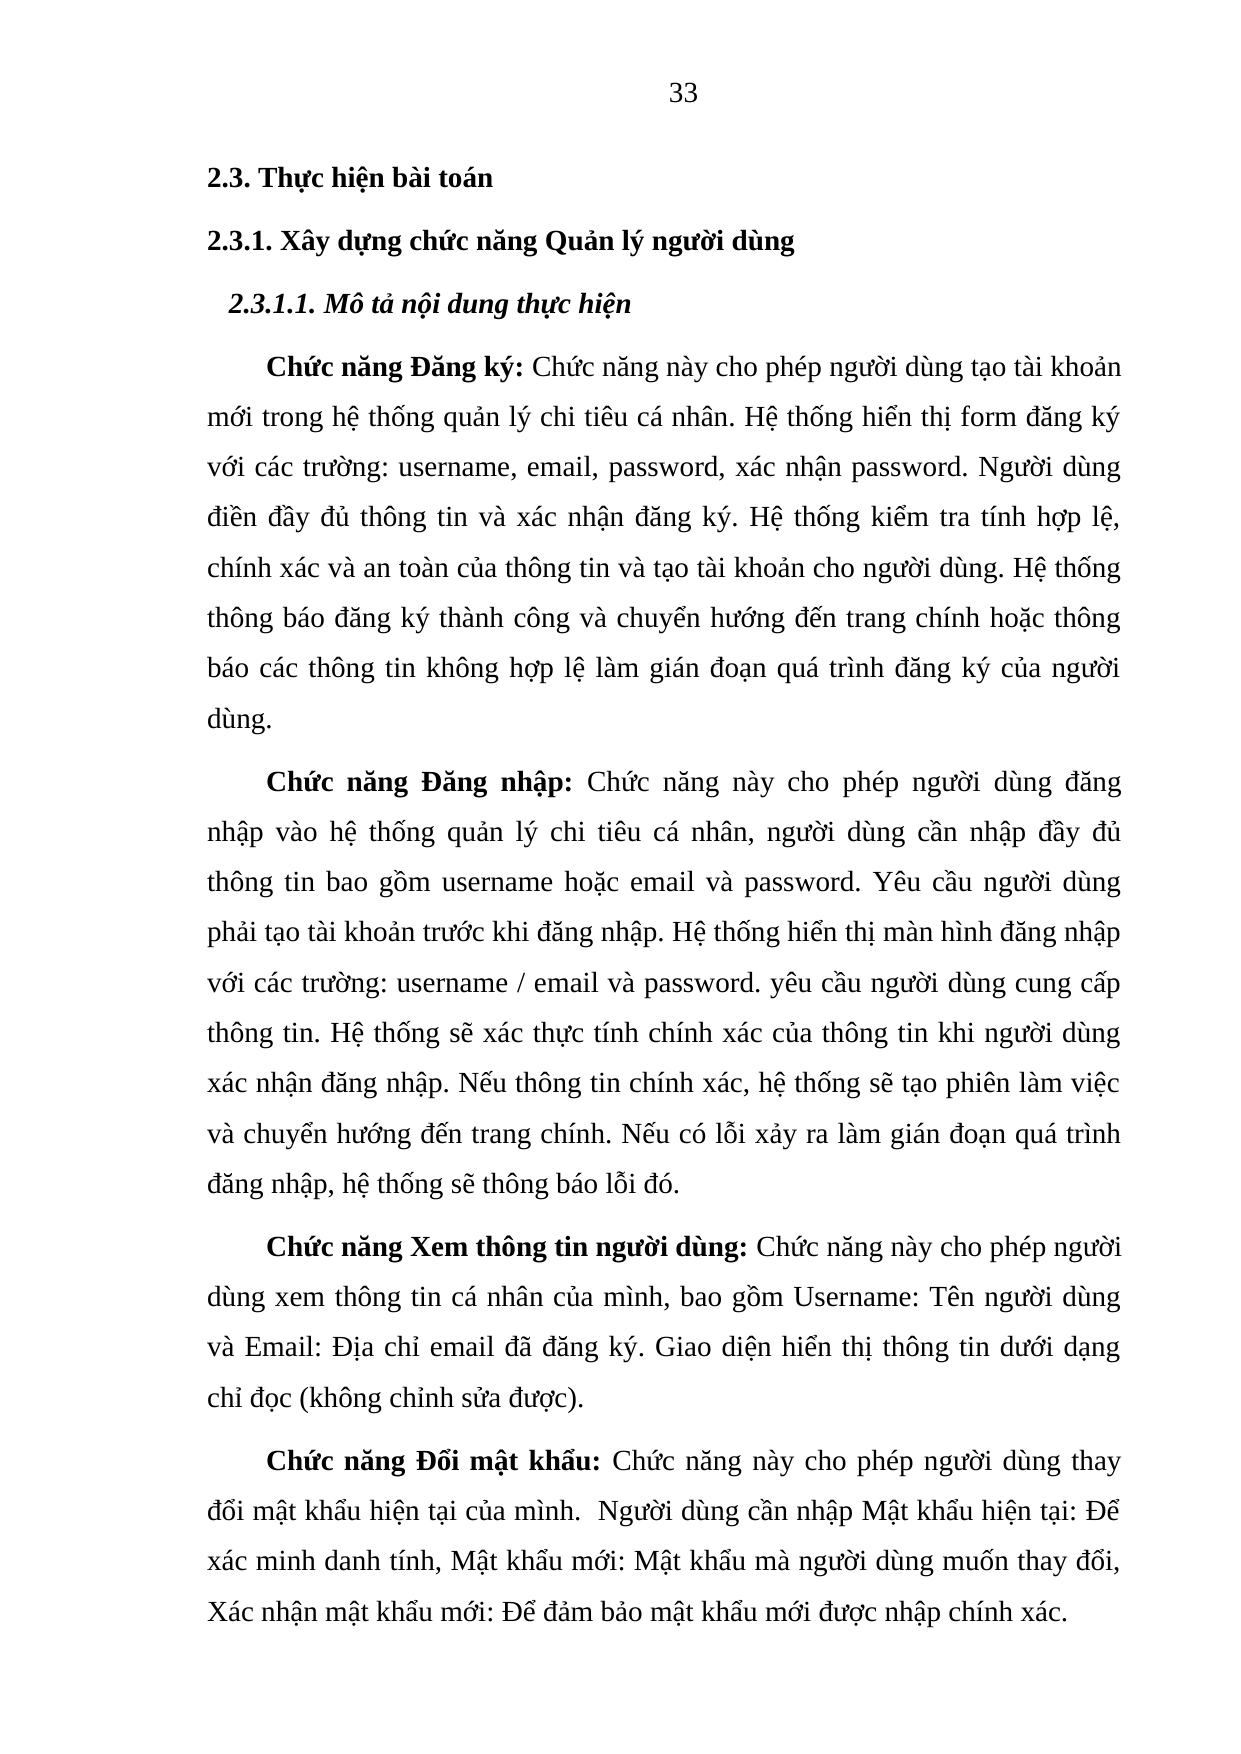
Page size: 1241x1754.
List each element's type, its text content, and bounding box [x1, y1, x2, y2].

subtitle 2.3.1. Xây dựng chức năng Quản lý người dùng [207, 223, 1122, 257]
subtitle 2.3. Thực hiện bài toán [207, 160, 1122, 194]
text Chức năng Đăng nhập: Chức năng này cho phép người dùng đăng nhập vào hệ thống quản lý chi tiêu cá nhân, người dùng cần nhập đầy đủ thông tin bao gồm username hoặc email và password. Yêu cầu người dùng phải tạo tài khoản trước khi đăng nhập. Hệ thống hiển thị màn hình đăng nhập với các trường: username / email và password. yêu cầu người dùng cung cấp thông tin. Hệ thống sẽ xác thực tính chính xác của thông tin khi người dùng xác nhận đăng nhập. Nếu thông tin chính xác, hệ thống sẽ tạo phiên làm việc và chuyển hướng đến trang chính. Nếu có lỗi xảy ra làm gián đoạn quá trình đăng nhập, hệ thống sẽ thông báo lỗi đó. [207, 764, 1122, 1200]
text Chức năng Đổi mật khẩu: Chức năng này cho phép người dùng thay đổi mật khẩu hiện tại của mình. Người dùng cần nhập Mật khẩu hiện tại: Để xác minh danh tính, Mật khẩu mới: Mật khẩu mà người dùng muốn thay đổi, Xác nhận mật khẩu mới: Để đảm bảo mật khẩu mới được nhập chính xác. [207, 1443, 1122, 1627]
subtitle 2.3.1.1. Mô tả nội dung thực hiện [207, 286, 1122, 319]
text Chức năng Xem thông tin người dùng: Chức năng này cho phép người dùng xem thông tin cá nhân của mình, bao gồm Username: Tên người dùng và Email: Địa chỉ email đã đăng ký. Giao diện hiển thị thông tin dưới dạng chỉ đọc (không chỉnh sửa được). [207, 1229, 1122, 1413]
text Chức năng Đăng ký: Chức năng này cho phép người dùng tạo tài khoản mới trong hệ thống quản lý chi tiêu cá nhân. Hệ thống hiển thị form đăng ký với các trường: username, email, password, xác nhận password. Người dùng điền đầy đủ thông tin và xác nhận đăng ký. Hệ thống kiểm tra tính hợp lệ, chính xác và an toàn của thông tin và tạo tài khoản cho người dùng. Hệ thống thông báo đăng ký thành công và chuyển hướng đến trang chính hoặc thông báo các thông tin không hợp lệ làm gián đoạn quá trình đăng ký của người dùng. [207, 349, 1122, 734]
